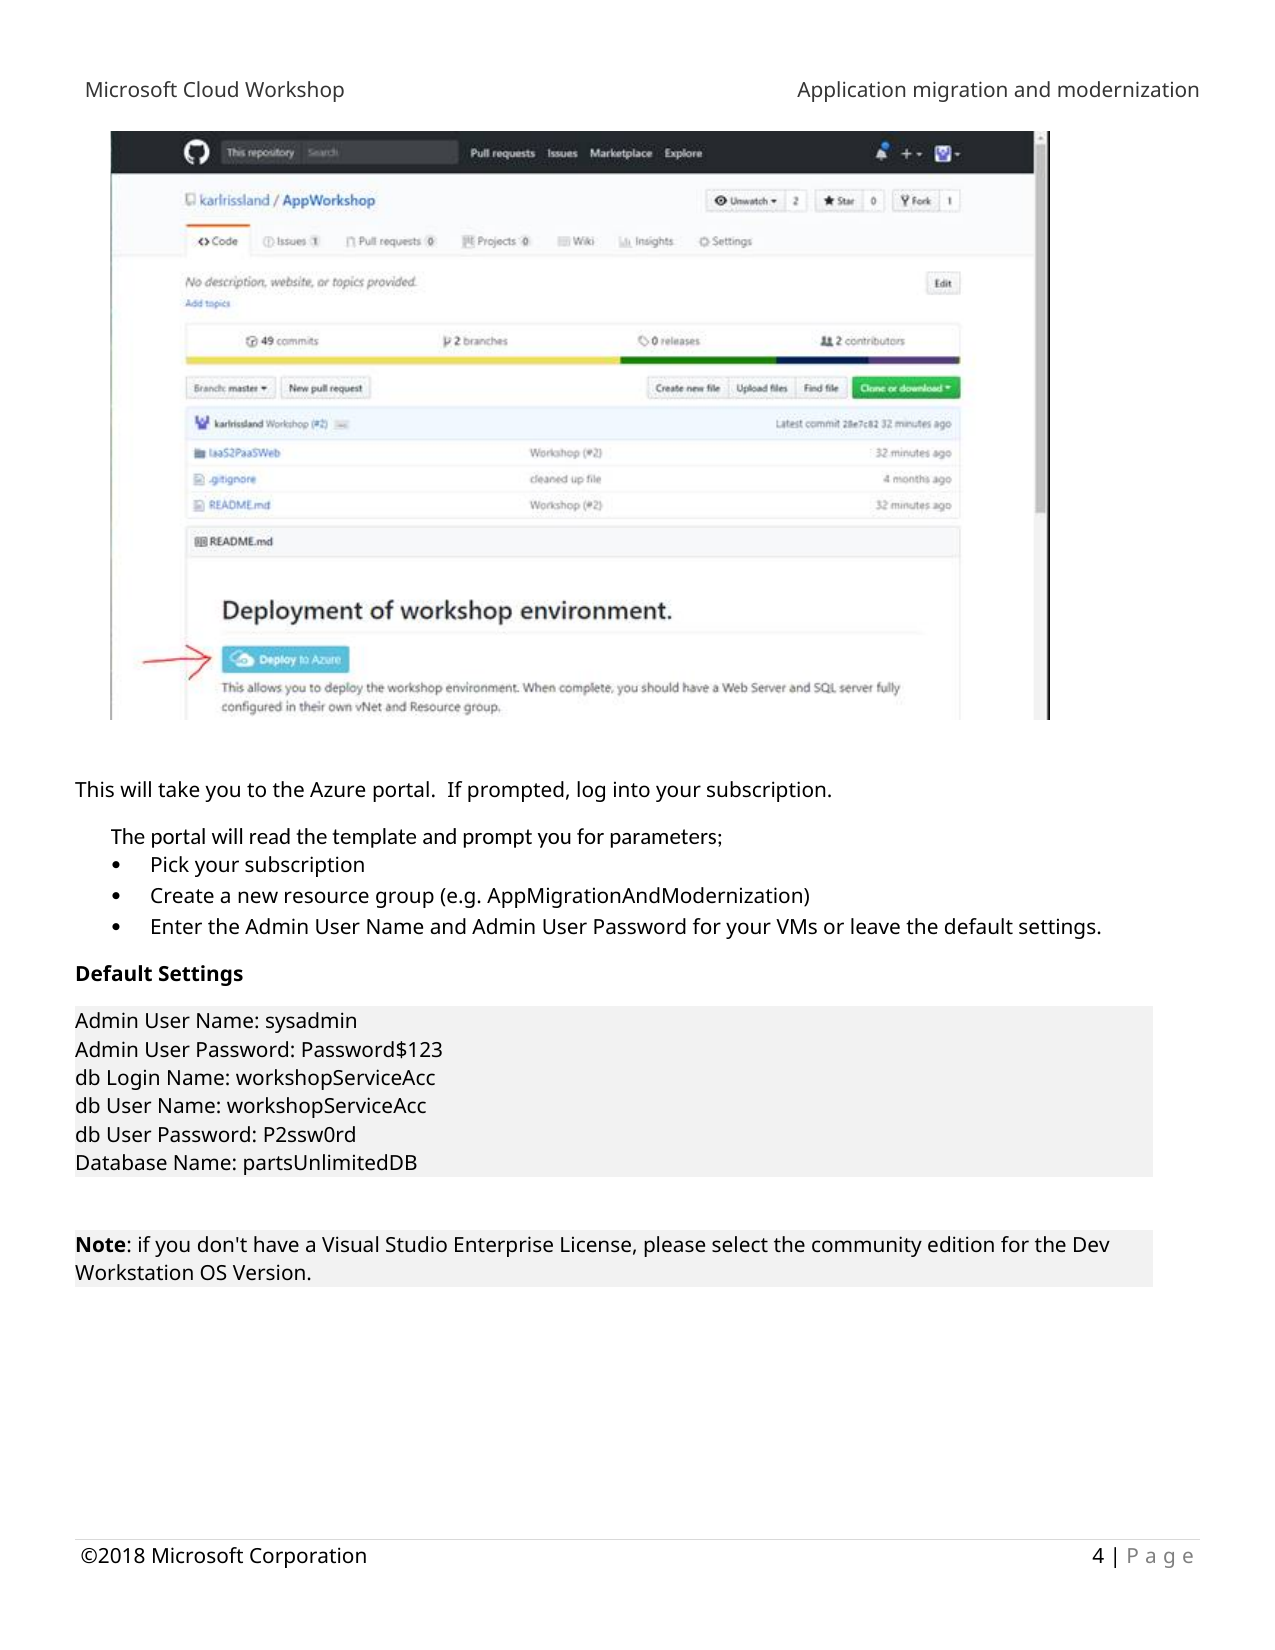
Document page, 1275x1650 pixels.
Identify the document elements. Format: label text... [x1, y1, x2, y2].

text Admin User Name: sysadmin Admin User Password: Password$123 [75, 1006, 1153, 1063]
picture [110, 131, 1050, 720]
list Create a new resource group (e.g. AppMigrationAndModernization) [112, 881, 1200, 909]
text Default Settings [75, 959, 1200, 987]
text The portal will read the template and prompt you for parameters; [111, 822, 1200, 851]
text Database Name: partsUnlimitedDB [75, 1148, 1153, 1177]
text This will take you to the Azure portal. If prompted, log into your subscription. [75, 775, 1200, 804]
text db Login Name: workshopServiceAcc db User Name: workshopServiceAcc db User Password: P2ssw0rd [75, 1063, 1153, 1148]
text Note: if you don't have a Visual Studio Enterprise License, please select the community edition for the Dev Workstation OS Version. [75, 1230, 1153, 1287]
list Enter the Admin User Name and Admin User Password for your VMs or leave the default settings. [112, 912, 1200, 940]
list Pick your subscription [112, 851, 1200, 879]
